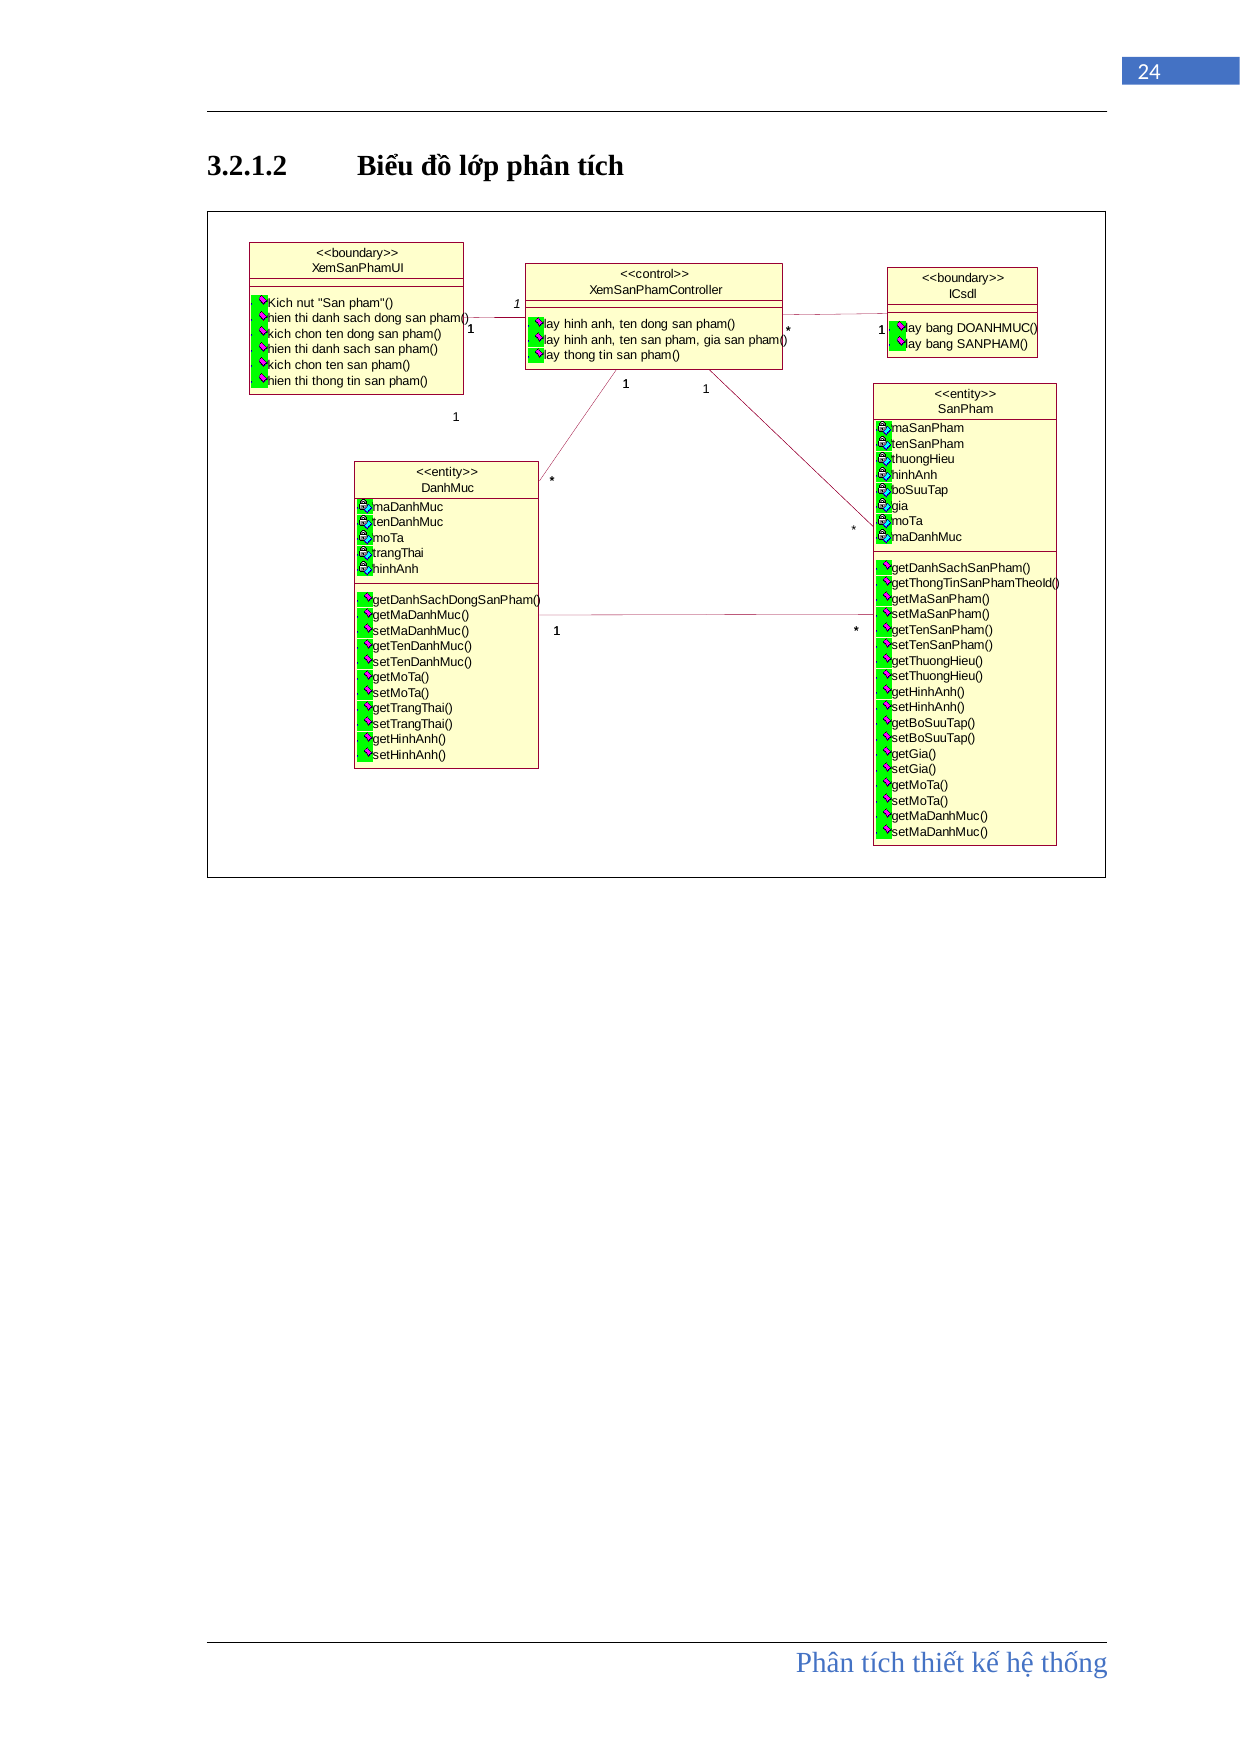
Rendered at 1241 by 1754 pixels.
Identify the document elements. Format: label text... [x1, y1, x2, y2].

subtitle Biểu đồ lớp phân tích [207, 148, 1107, 181]
